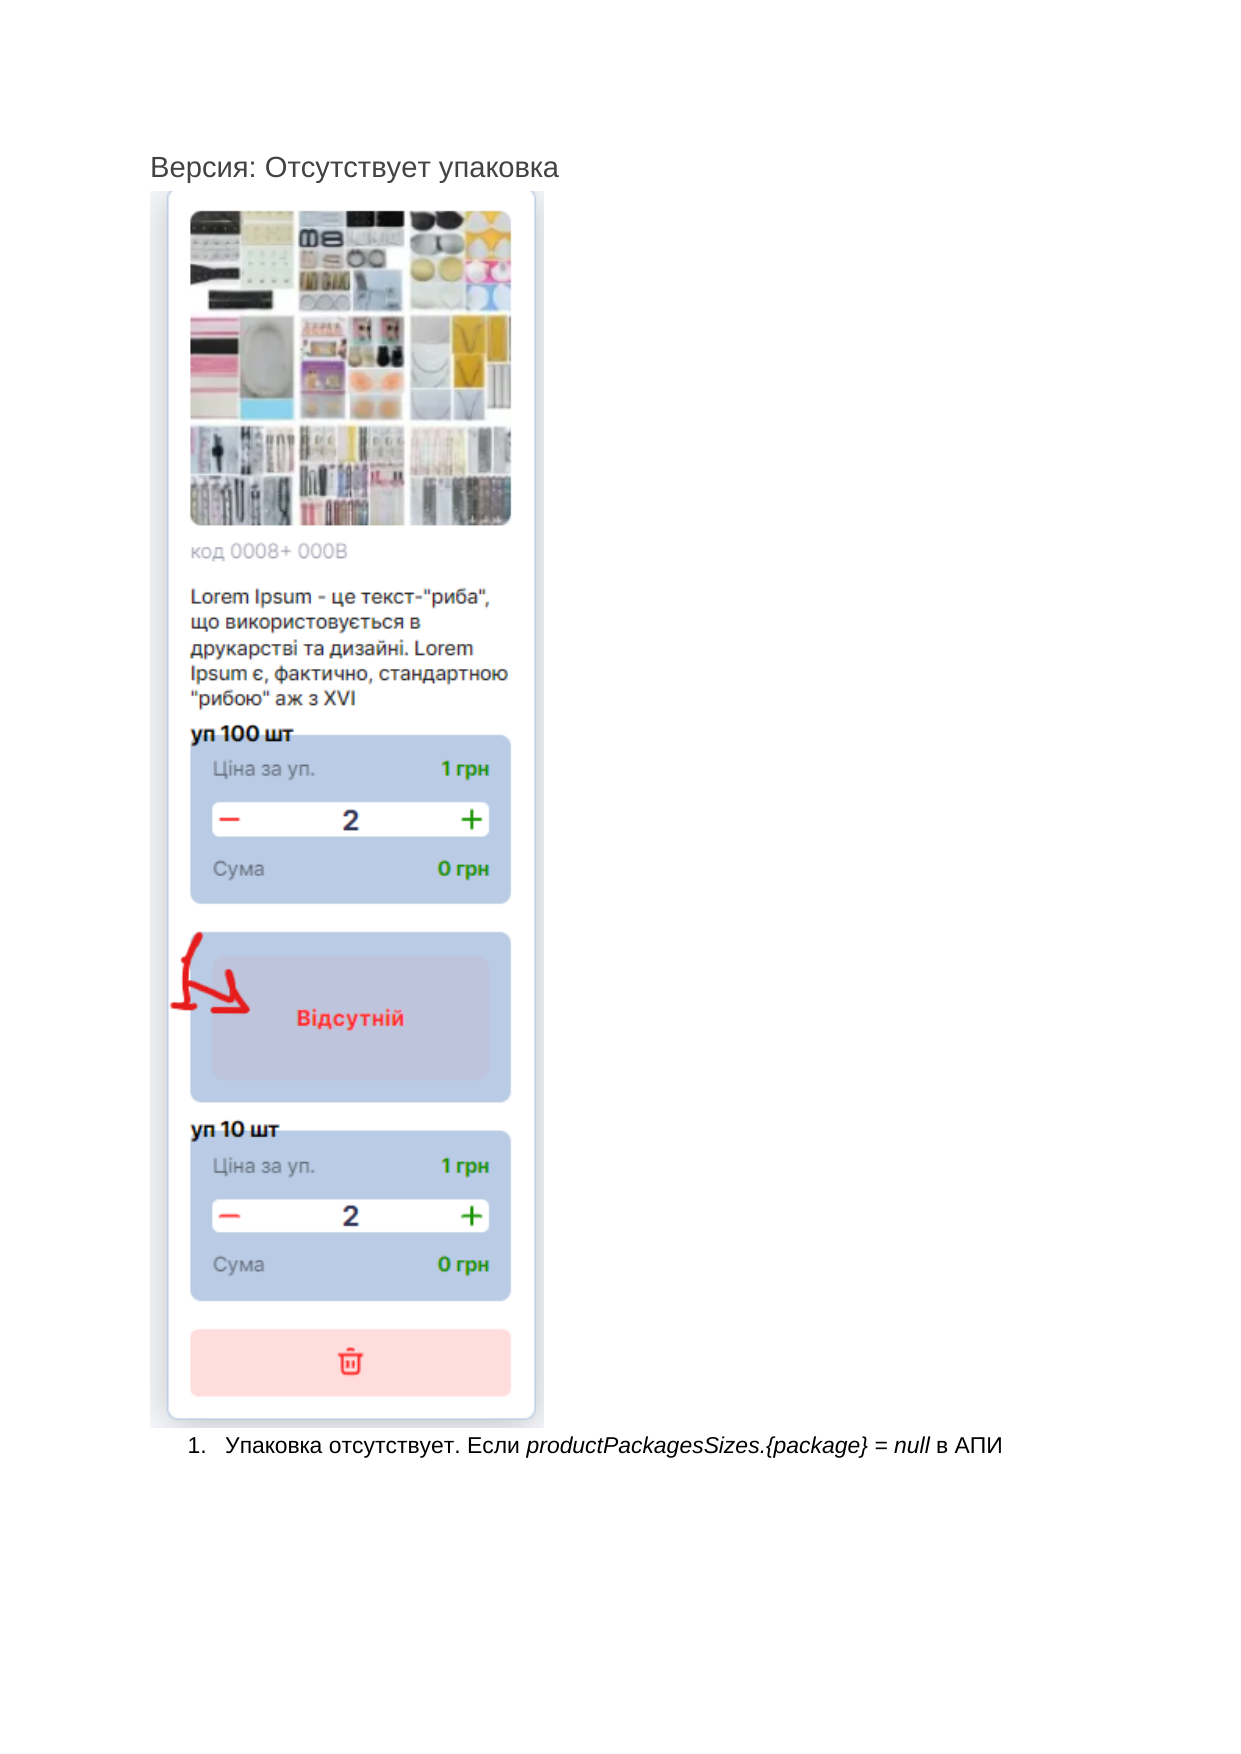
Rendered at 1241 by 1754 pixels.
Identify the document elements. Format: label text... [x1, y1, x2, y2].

picture [150, 191, 544, 1428]
subtitle Версия: Отсутствует упаковка [150, 150, 1090, 183]
list Упаковка отсутствует. Если productPackagesSizes.{package} = null в АПИ [187, 1432, 1090, 1458]
